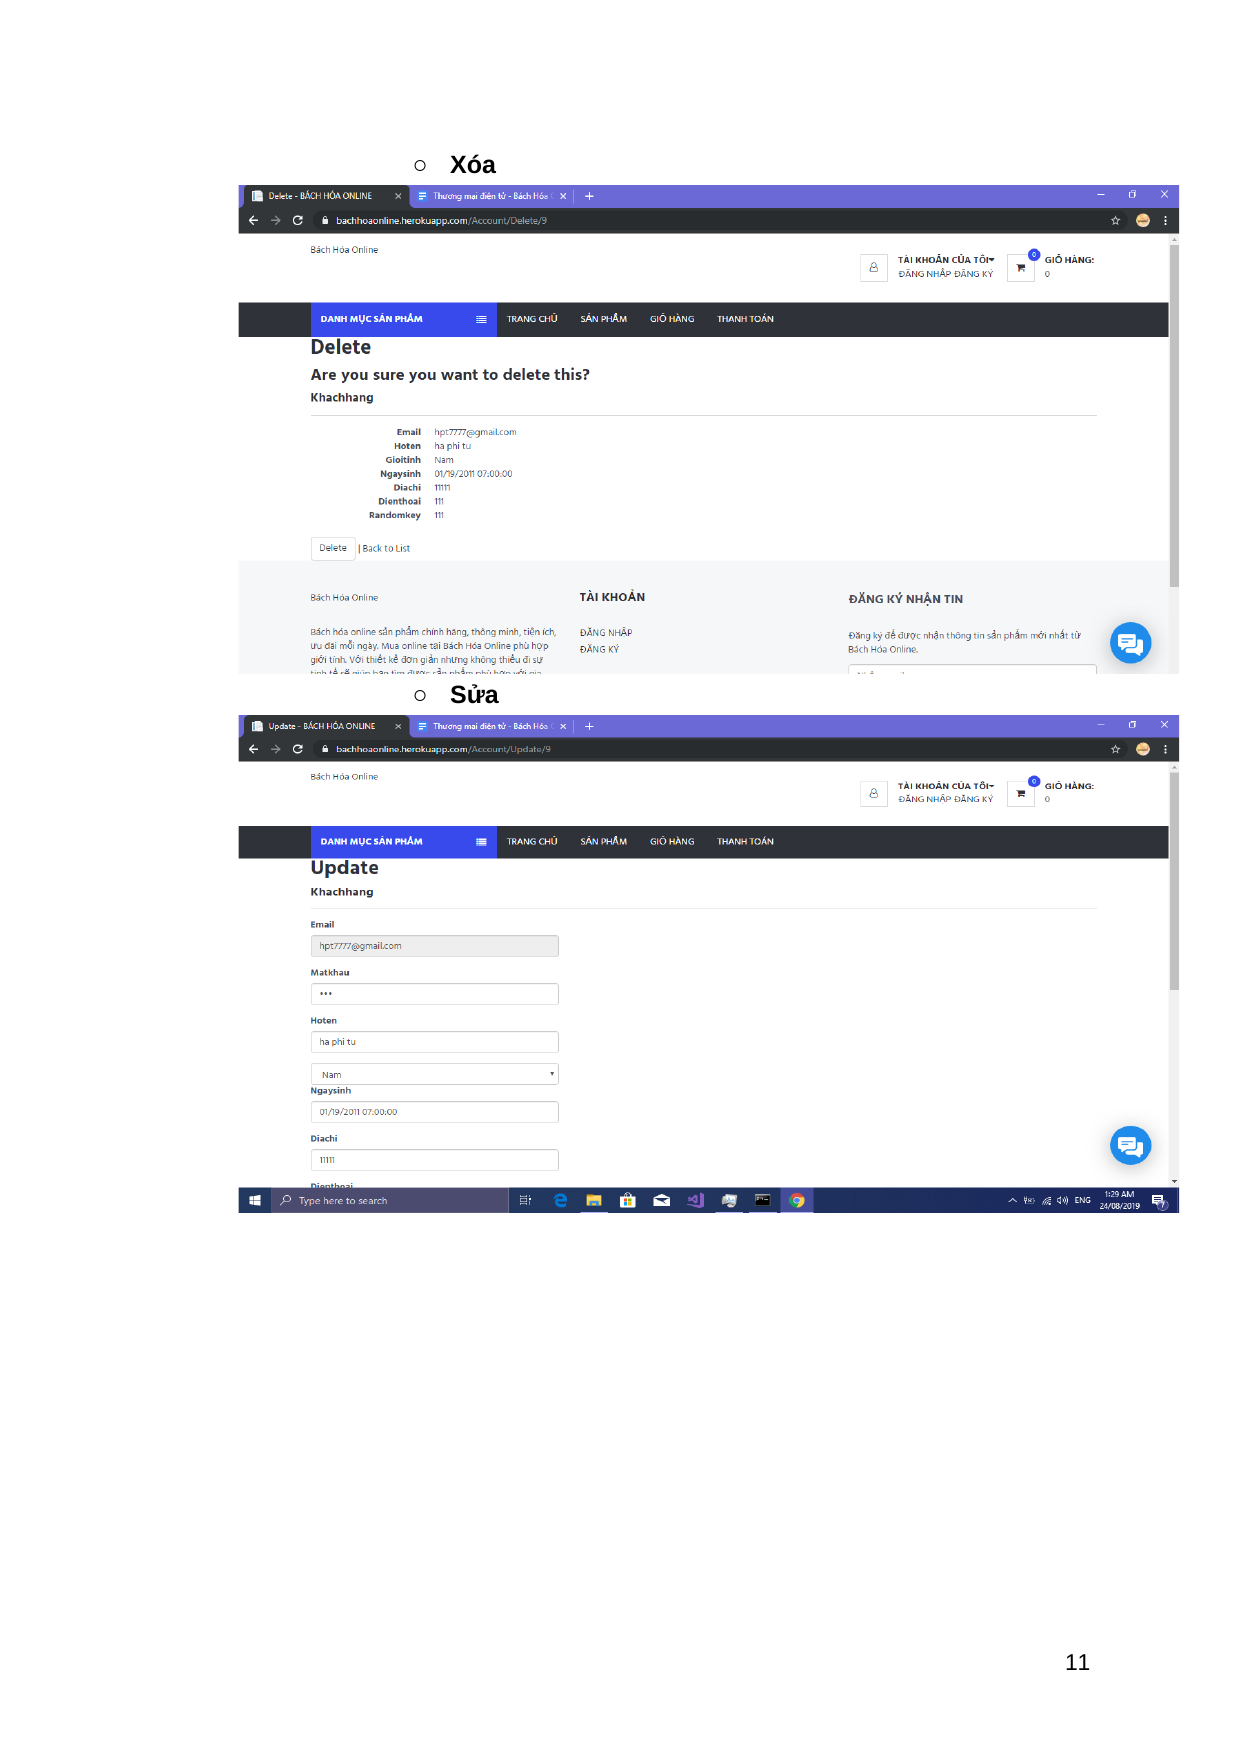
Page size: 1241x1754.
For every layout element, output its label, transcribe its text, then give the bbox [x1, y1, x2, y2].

picture [238, 715, 1180, 1213]
list Sửa [412, 680, 1090, 709]
list Xóa [412, 150, 1090, 179]
picture [238, 185, 1180, 674]
